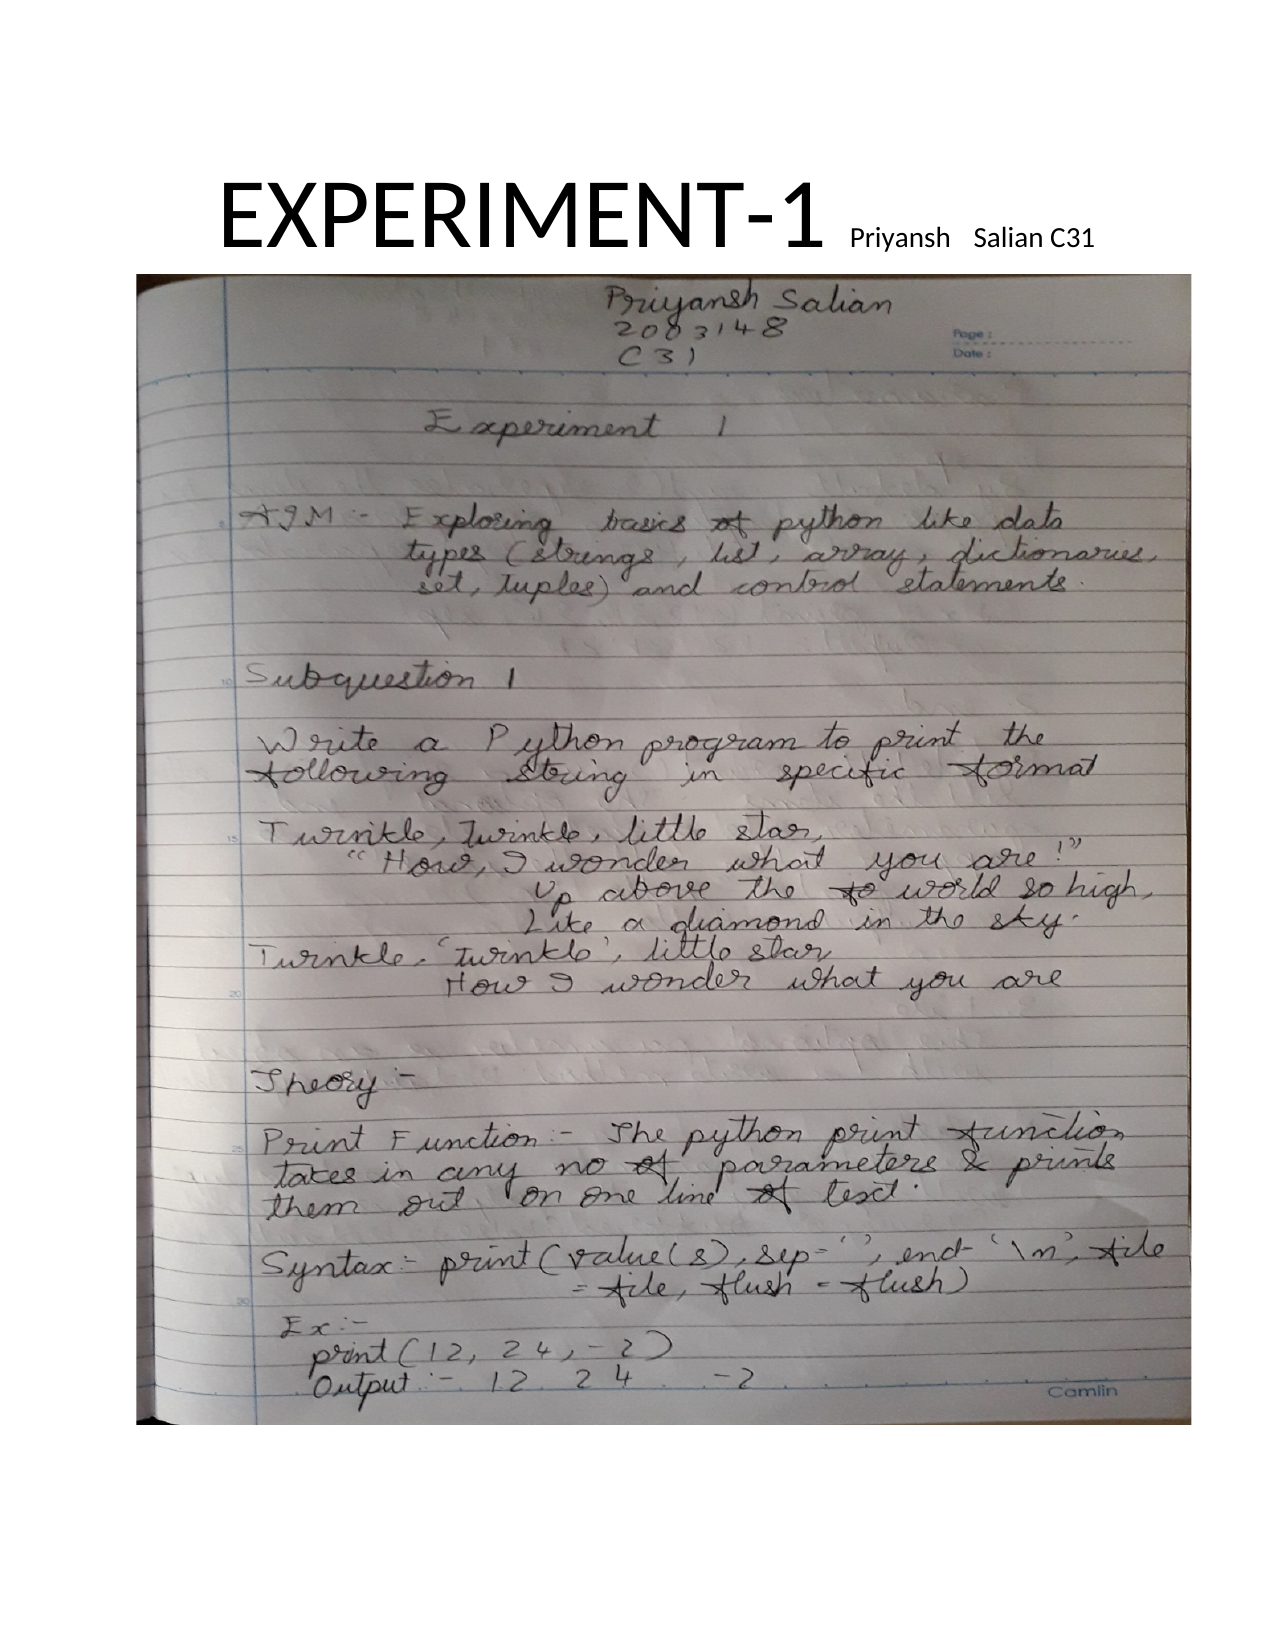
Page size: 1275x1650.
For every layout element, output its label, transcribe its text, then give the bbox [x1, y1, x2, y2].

picture [136, 274, 1192, 1425]
